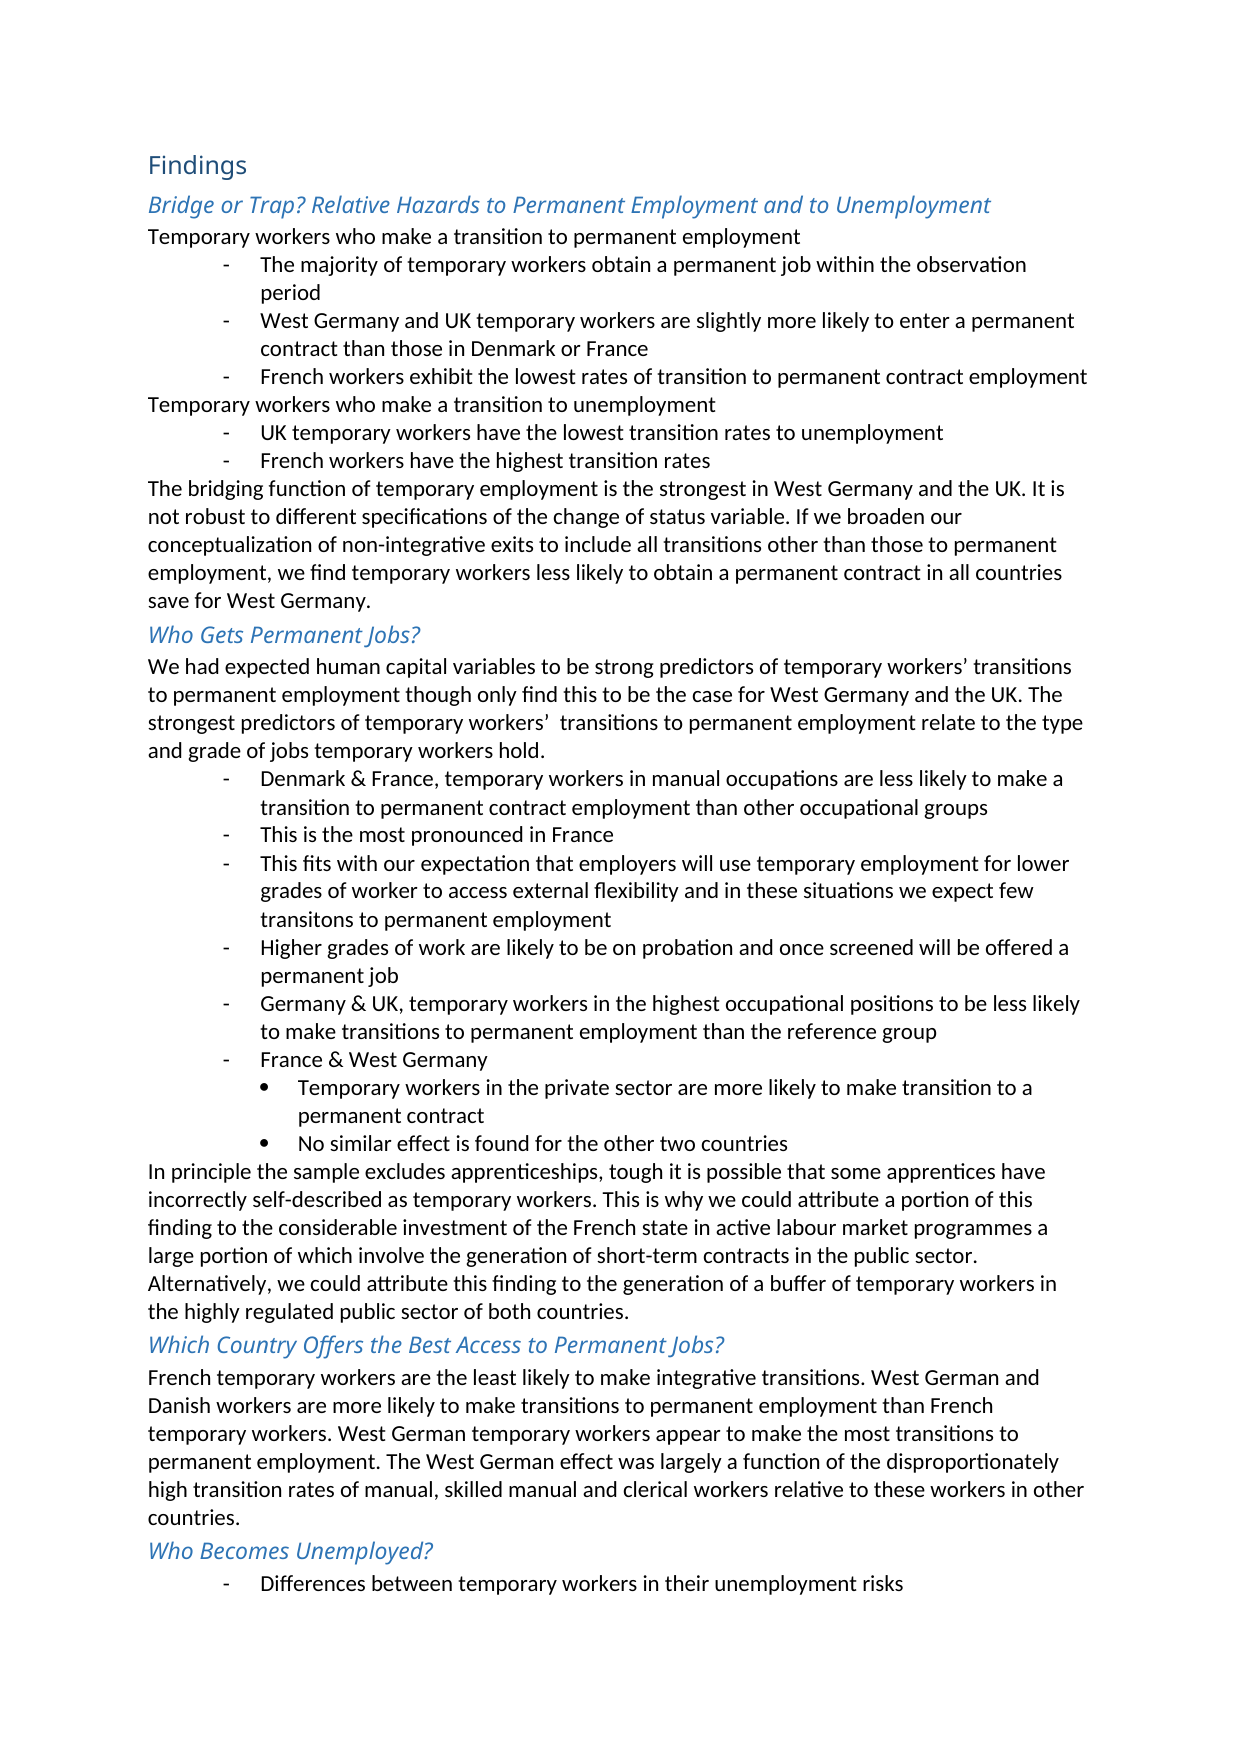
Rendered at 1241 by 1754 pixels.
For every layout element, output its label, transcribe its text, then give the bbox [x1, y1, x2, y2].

text Temporary workers who make a transition to unemployment [148, 390, 1093, 418]
subtitle Findings [148, 148, 1093, 182]
list Temporary workers in the private sector are more likely to make transition to a permanent contract [260, 1073, 1093, 1129]
subtitle Bridge or Trap? Relative Hazards to Permanent Employment and to Unemployment [148, 188, 1093, 220]
list French workers have the highest transition rates [223, 446, 1093, 474]
list France & West Germany [223, 1045, 1093, 1073]
list Differences between temporary workers in their unemployment risks [223, 1569, 1093, 1597]
list No similar effect is found for the other two countries [260, 1129, 1093, 1157]
list This is the most pronounced in France [223, 821, 1093, 849]
list Germany & UK, temporary workers in the highest occupational positions to be less likely to make transitions to permanent employment than the reference group [223, 989, 1093, 1045]
text Temporary workers who make a transition to permanent employment [148, 222, 1093, 250]
list Denmark & France, temporary workers in manual occupations are less likely to make a transition to permanent contract employment than other occupational groups [223, 764, 1093, 821]
subtitle Who Becomes Unemployed? [148, 1535, 1093, 1566]
list West Germany and UK temporary workers are slightly more likely to enter a permanent contract than those in Denmark or France [223, 306, 1093, 362]
list Higher grades of work are likely to be on probation and once screened will be offered a permanent job [223, 933, 1093, 989]
list This fits with our expectation that employers will use temporary employment for lower grades of worker to access external flexibility and in these situations we expect few transitons to permanent employment [223, 849, 1093, 933]
subtitle Who Gets Permanent Jobs? [148, 619, 1093, 650]
subtitle Which Country Offers the Best Access to Permanent Jobs? [148, 1329, 1093, 1360]
list UK temporary workers have the lowest transition rates to unemployment [223, 418, 1093, 446]
text French temporary workers are the least likely to make integrative transitions. West German and Danish workers are more likely to make transitions to permanent employment than French temporary workers. West German temporary workers appear to make the most transitions to permanent employment. The West German effect was largely a function of the disproportionately high transition rates of manual, skilled manual and clerical workers relative to these workers in other countries. [148, 1363, 1093, 1531]
list French workers exhibit the lowest rates of transition to permanent contract employment [223, 362, 1093, 390]
list The majority of temporary workers obtain a permanent job within the observation period [223, 250, 1093, 306]
text In principle the sample excludes apprenticeships, tough it is possible that some apprentices have incorrectly self-described as temporary workers. This is why we could attribute a portion of this finding to the considerable investment of the French state in active labour market programmes a large portion of which involve the generation of short-term contracts in the public sector. Alternatively, we could attribute this finding to the generation of a buffer of temporary workers in the highly regulated public sector of both countries. [148, 1157, 1093, 1325]
text We had expected human capital variables to be strong predictors of temporary workers’ transitions to permanent employment though only find this to be the case for West Germany and the UK. The strongest predictors of temporary workers’ transitions to permanent employment relate to the type and grade of jobs temporary workers hold. [148, 652, 1093, 764]
text The bridging function of temporary employment is the strongest in West Germany and the UK. It is not robust to different specifications of the change of status variable. If we broaden our conceptualization of non-integrative exits to include all transitions other than those to permanent employment, we find temporary workers less likely to obtain a permanent contract in all countries save for West Germany. [148, 474, 1093, 614]
